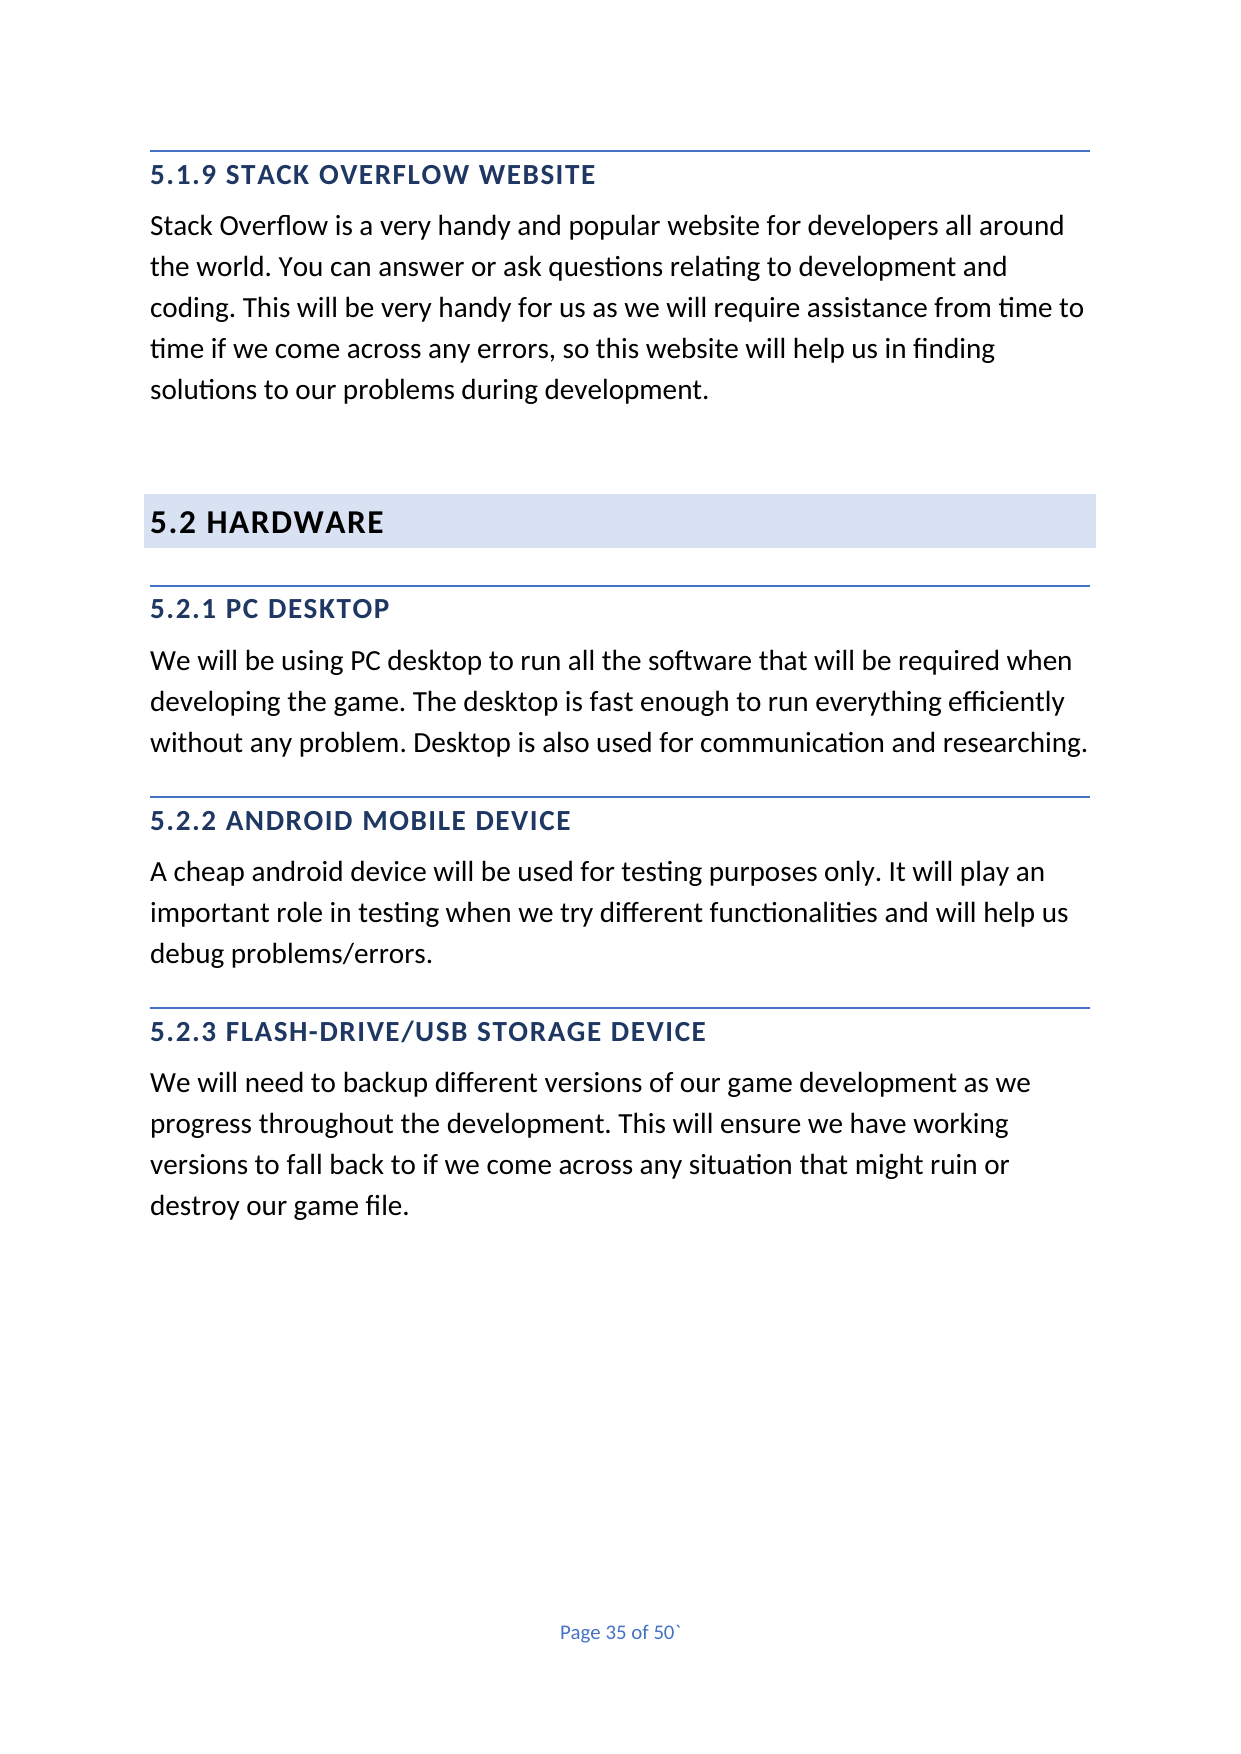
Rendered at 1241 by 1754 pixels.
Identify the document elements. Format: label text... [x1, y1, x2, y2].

text Stack Overflow is a very handy and popular website for developers all around the world. You can answer or ask questions relating to development and coding. This will be very handy for us as we will require assistance from time to time if we come across any errors, so this website will help us in finding solutions to our problems during development. [150, 207, 1090, 406]
subtitle 5.2.2 Android Mobile Device [150, 798, 1090, 837]
subtitle 5.1.9 Stack overflow website [150, 152, 1090, 191]
text A cheap android device will be used for testing purposes only. It will play an important role in testing when we try different functionalities and will help us debug problems/errors. [150, 853, 1090, 971]
subtitle 5.2.1 PC Desktop [150, 587, 1090, 626]
text We will be using PC desktop to run all the software that will be required when developing the game. The desktop is fast enough to run everything efficiently without any problem. Desktop is also used for communication and researching. [150, 642, 1090, 759]
text We will need to backup different versions of our game development as we progress throughout the development. This will ensure we have working versions to fall back to if we come across any situation that might ruin or destroy our game file. [150, 1064, 1090, 1223]
subtitle 5.2 Hardware [150, 501, 1090, 541]
subtitle 5.2.3 Flash-drive/USB storage device [150, 1009, 1090, 1048]
